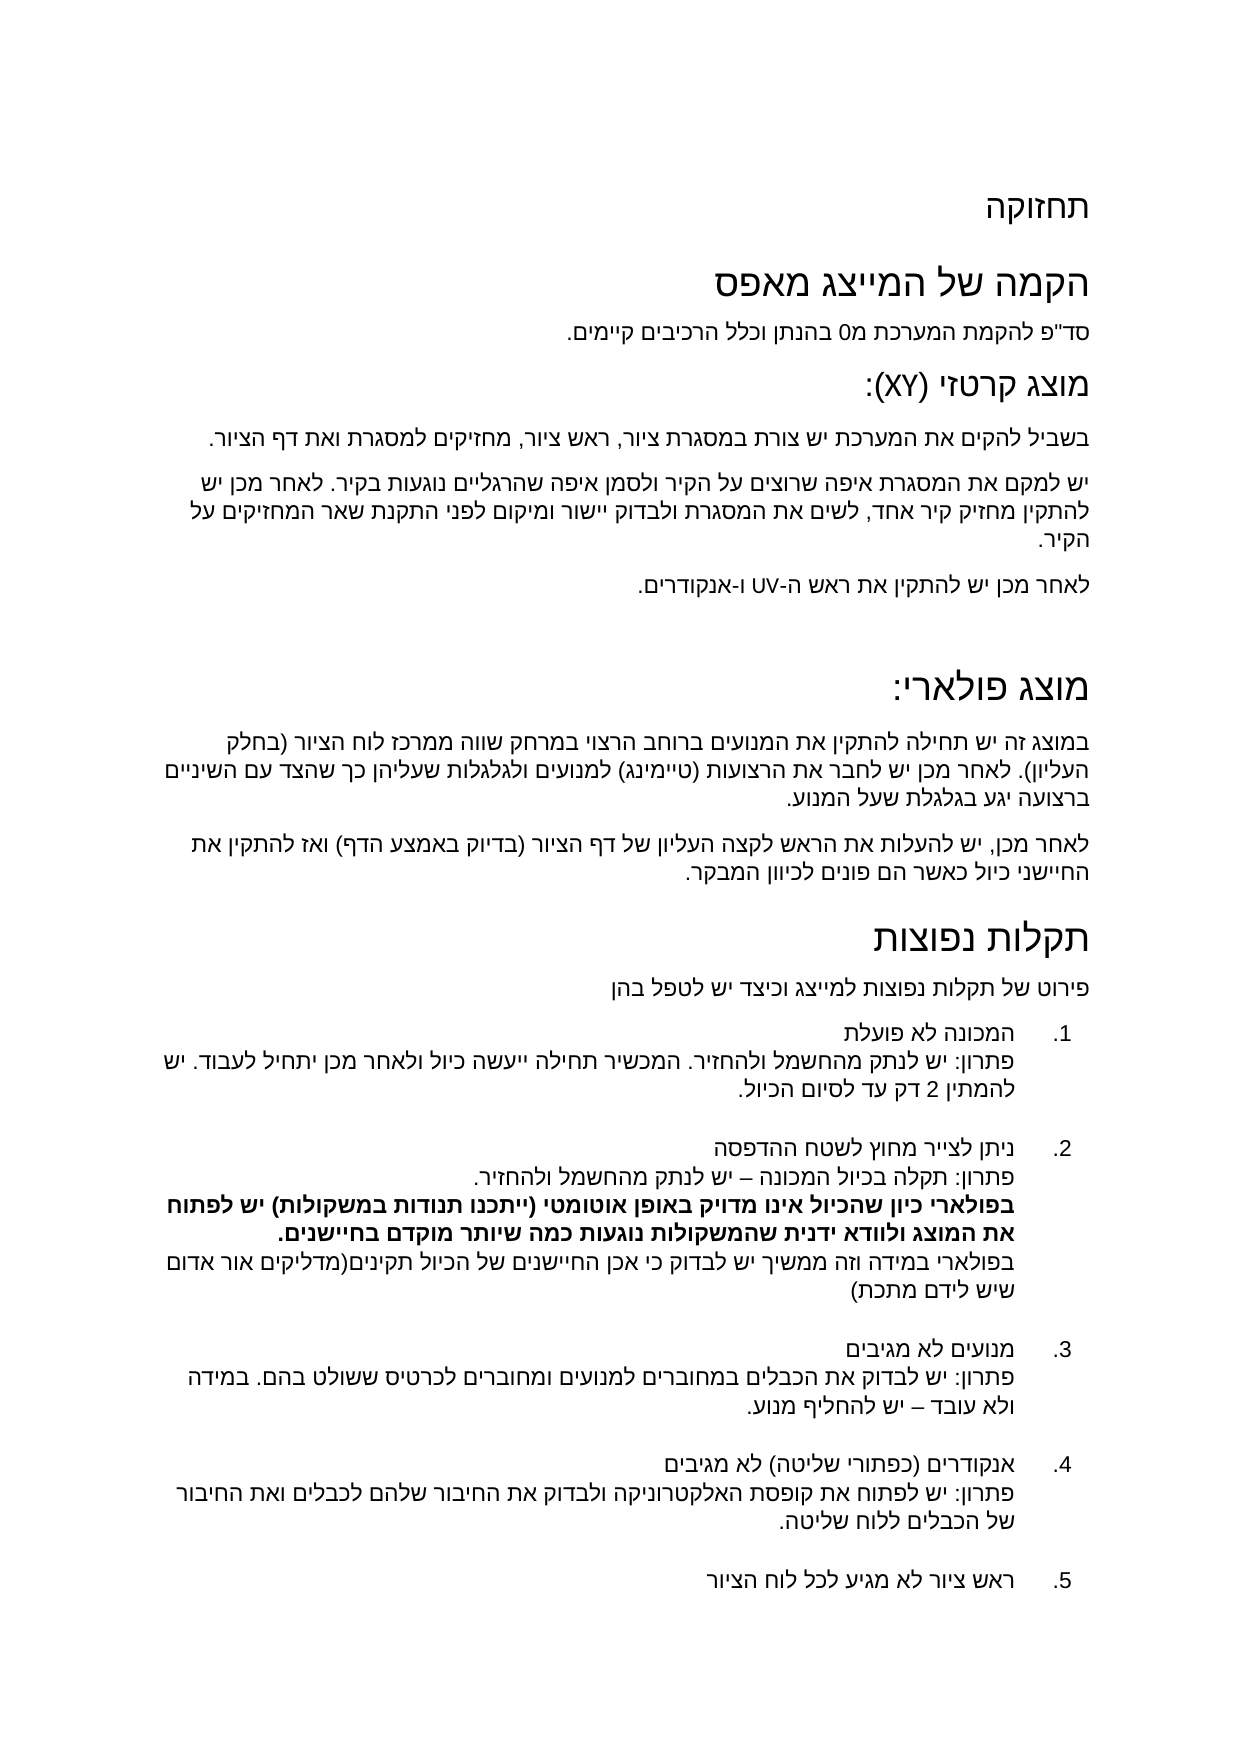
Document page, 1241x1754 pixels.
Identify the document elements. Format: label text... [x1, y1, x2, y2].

text יש למקם את המסגרת איפה שרוצים על הקיר ולסמן איפה שהרגליים נוגעות בקיר. לאחר מכן יש להתקין מחזיק קיר אחד, לשים את המסגרת ולבדוק יישור ומיקום לפני התקנת שאר המחזיקים על הקיר. [150, 469, 1090, 553]
subtitle תחזוקה [150, 187, 1090, 226]
list בפולארי במידה וזה ממשיך יש לבדוק כי אכן החיישנים של הכיול תקינים(מדליקים אור אדום שיש לידם מתכת) [150, 1249, 1015, 1304]
text סד"פ להקמת המערכת מ0 בהנתן וכלל הרכיבים קיימים. [150, 319, 1090, 345]
list פתרון: יש לנתק מהחשמל ולהחזיר. המכשיר תחילה ייעשה כיול ולאחר מכן יתחיל לעבוד. יש להמתין 2 דק עד לסיום הכיול. [150, 1048, 1015, 1103]
list בפולארי כיון שהכיול אינו מדויק באופן אוטומטי (ייתכנו תנודות במשקולות) יש לפתוח את המוצג ולוודא ידנית שהמשקולות נוגעות כמה שיותר מוקדם בחיישנים. [150, 1192, 1015, 1247]
subtitle תקלות נפוצות [150, 917, 1090, 960]
list מנועים לא מגיבים [150, 1336, 1053, 1362]
text לאחר מכן יש להתקין את ראש ה-UV ו-אנקודרים. [150, 572, 1090, 599]
list פתרון: תקלה בכיול המכונה – יש לנתק מהחשמל ולהחזיר. [150, 1163, 1015, 1190]
subtitle הקמה של המייצג מאפס [150, 261, 1090, 304]
text מוצג פולארי: [150, 665, 1090, 708]
text לאחר מכן, יש להעלות את הראש לקצה העליון של דף הציור (בדיוק באמצע הדף) ואז להתקין את החיישני כיול כאשר הם פונים לכיוון המבקר. [150, 831, 1090, 885]
list פתרון: יש לבדוק את הכבלים במחוברים למנועים ומחוברים לכרטיס ששולט בהם. במידה ולא עובד – יש להחליף מנוע. [150, 1364, 1015, 1419]
list פתרון: יש לפתוח את קופסת האלקטרוניקה ולבדוק את החיבור שלהם לכבלים ואת החיבור של הכבלים ללוח שליטה. [150, 1480, 1015, 1535]
list אנקודרים (כפתורי שליטה) לא מגיבים [150, 1451, 1053, 1478]
text במוצג זה יש תחילה להתקין את המנועים ברוחב הרצוי במרחק שווה ממרכז לוח הציור (בחלק העליון). לאחר מכן יש לחבר את הרצועות (טיימינג) למנועים ולגלגלות שעליהן כך שהצד עם השיניים ברצועה יגע בגלגלת שעל המנוע. [150, 728, 1090, 812]
list ראש ציור לא מגיע לכל לוח הציור [150, 1567, 1053, 1593]
text פירוט של תקלות נפוצות למייצג וכיצד יש לטפל בהן [150, 974, 1090, 1001]
list המכונה לא פועלת [150, 1019, 1053, 1046]
text בשביל להקים את המערכת יש צורת במסגרת ציור, ראש ציור, מחזיקים למסגרת ואת דף הציור. [150, 424, 1090, 451]
list ניתן לצייר מחוץ לשטח ההדפסה [150, 1135, 1053, 1161]
text מוצג קרטזי (XY): [150, 364, 1090, 404]
